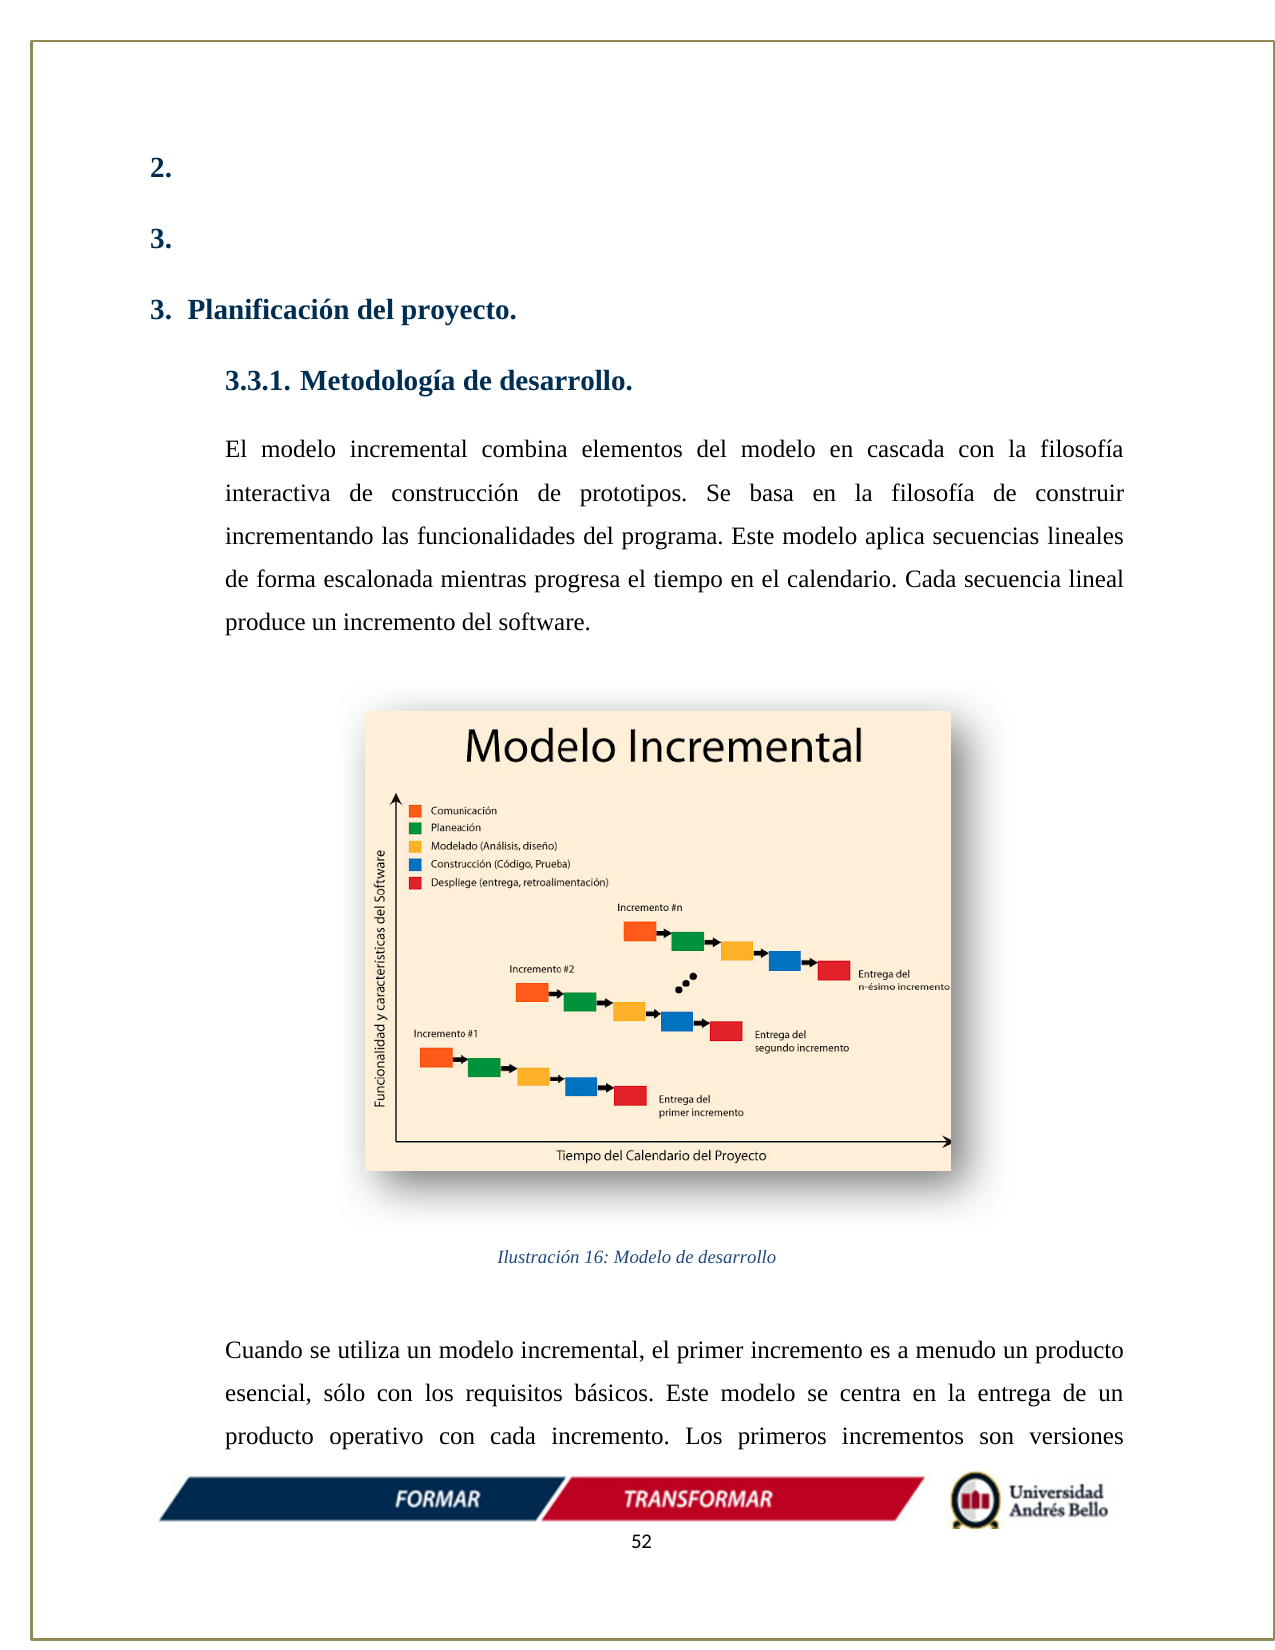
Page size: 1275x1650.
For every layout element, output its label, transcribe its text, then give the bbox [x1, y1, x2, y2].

picture [157, 1468, 1133, 1529]
list El modelo incremental combina elementos del modelo en cascada con la filosofía interactiva de construcción de prototipos. Se basa en la filosofía de construir incrementando las funcionalidades del programa. Este modelo aplica secuencias lineales de forma escalonada mientras progresa el tiempo en el calendario. Cada secuencia lineal produce un incremento del software. [225, 434, 1125, 636]
picture [365, 711, 951, 1171]
subtitle Planificación del proyecto. [150, 292, 1125, 326]
subtitle Metodología de desarrollo. [225, 363, 1125, 397]
text Ilustración 16: Modelo de desarrollo [150, 1246, 1125, 1267]
